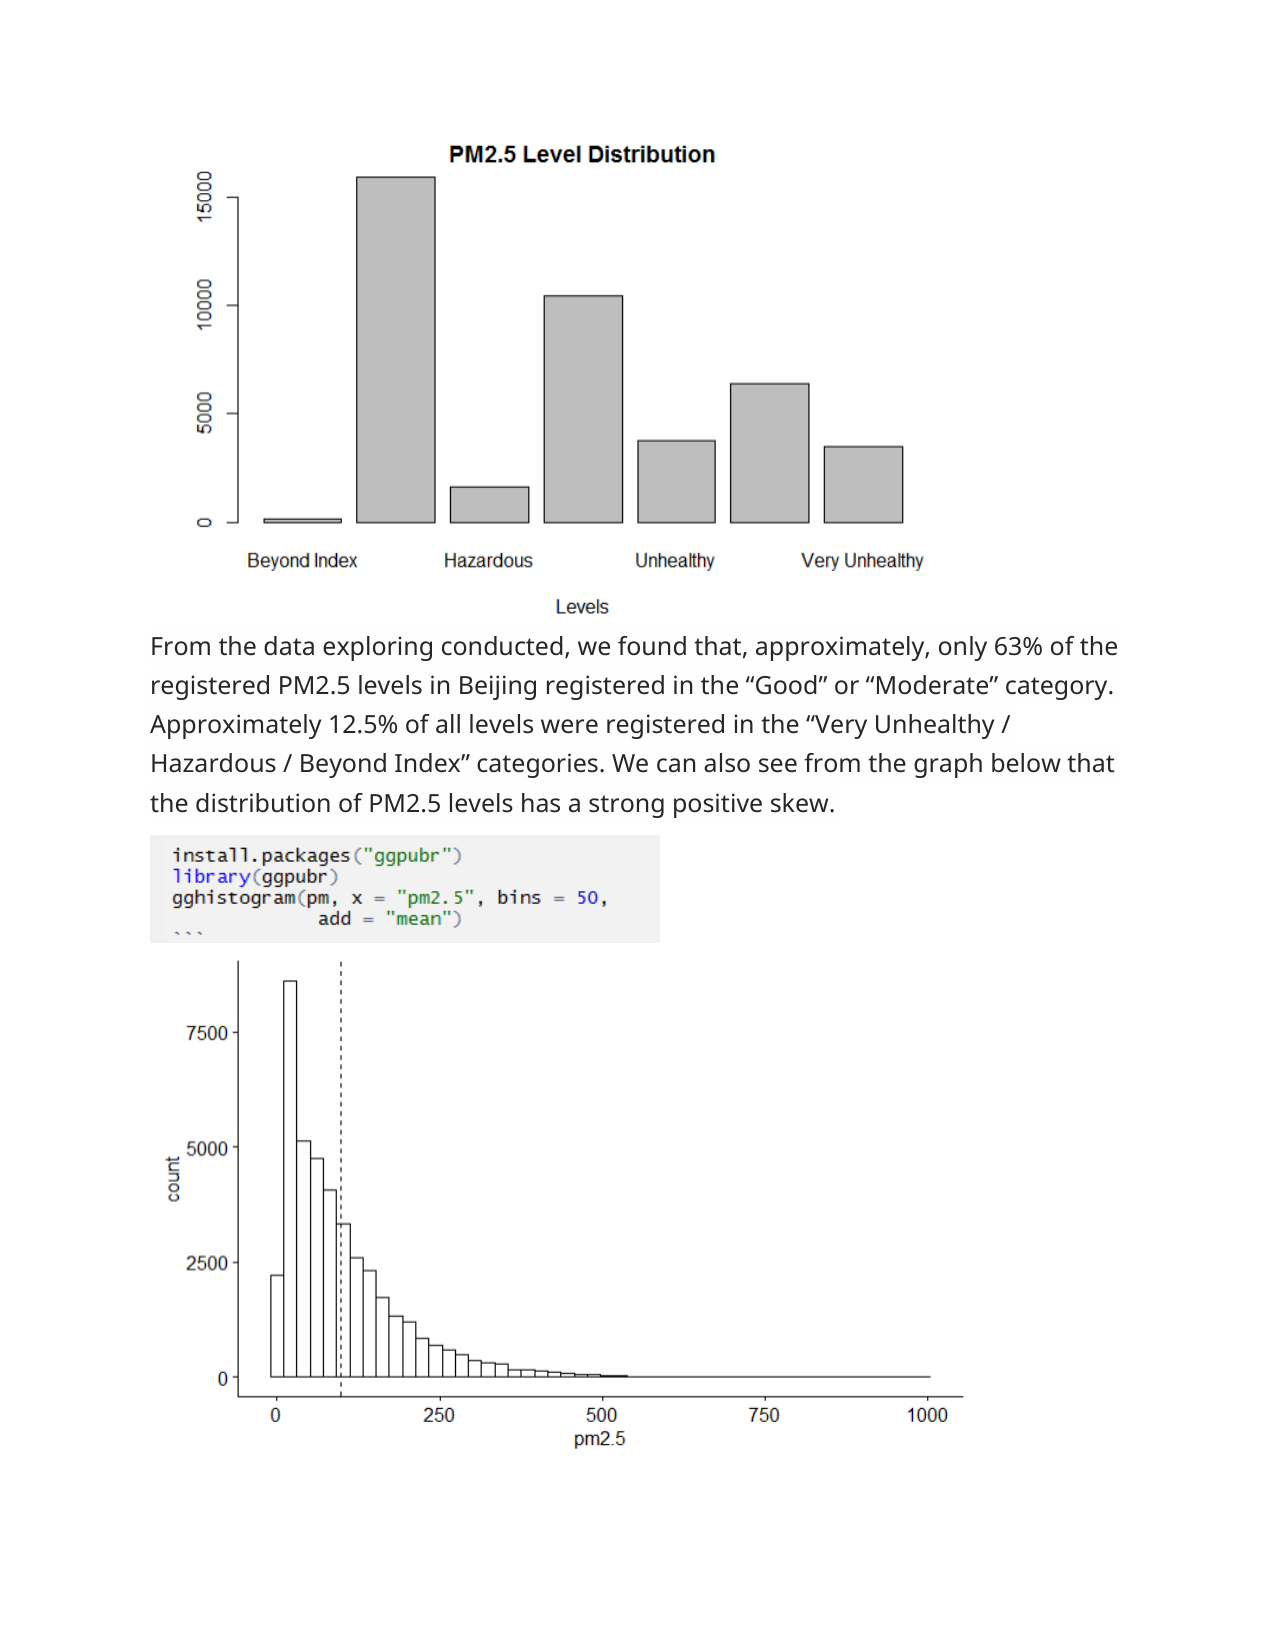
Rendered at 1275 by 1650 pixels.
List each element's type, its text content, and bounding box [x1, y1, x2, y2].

picture [150, 135, 1063, 625]
text From the data exploring conducted, we found that, approximately, only 63% of the registered PM2.5 levels in Beijing registered in the “Good” or “Moderate” category. Approximately 12.5% of all levels were registered in the “Very Unhealthy / Hazardous / Beyond Index” categories. We can also see from the graph below that the distribution of PM2.5 levels has a strong positive skew. [150, 629, 1125, 819]
picture [150, 950, 1011, 1460]
picture [150, 835, 661, 943]
